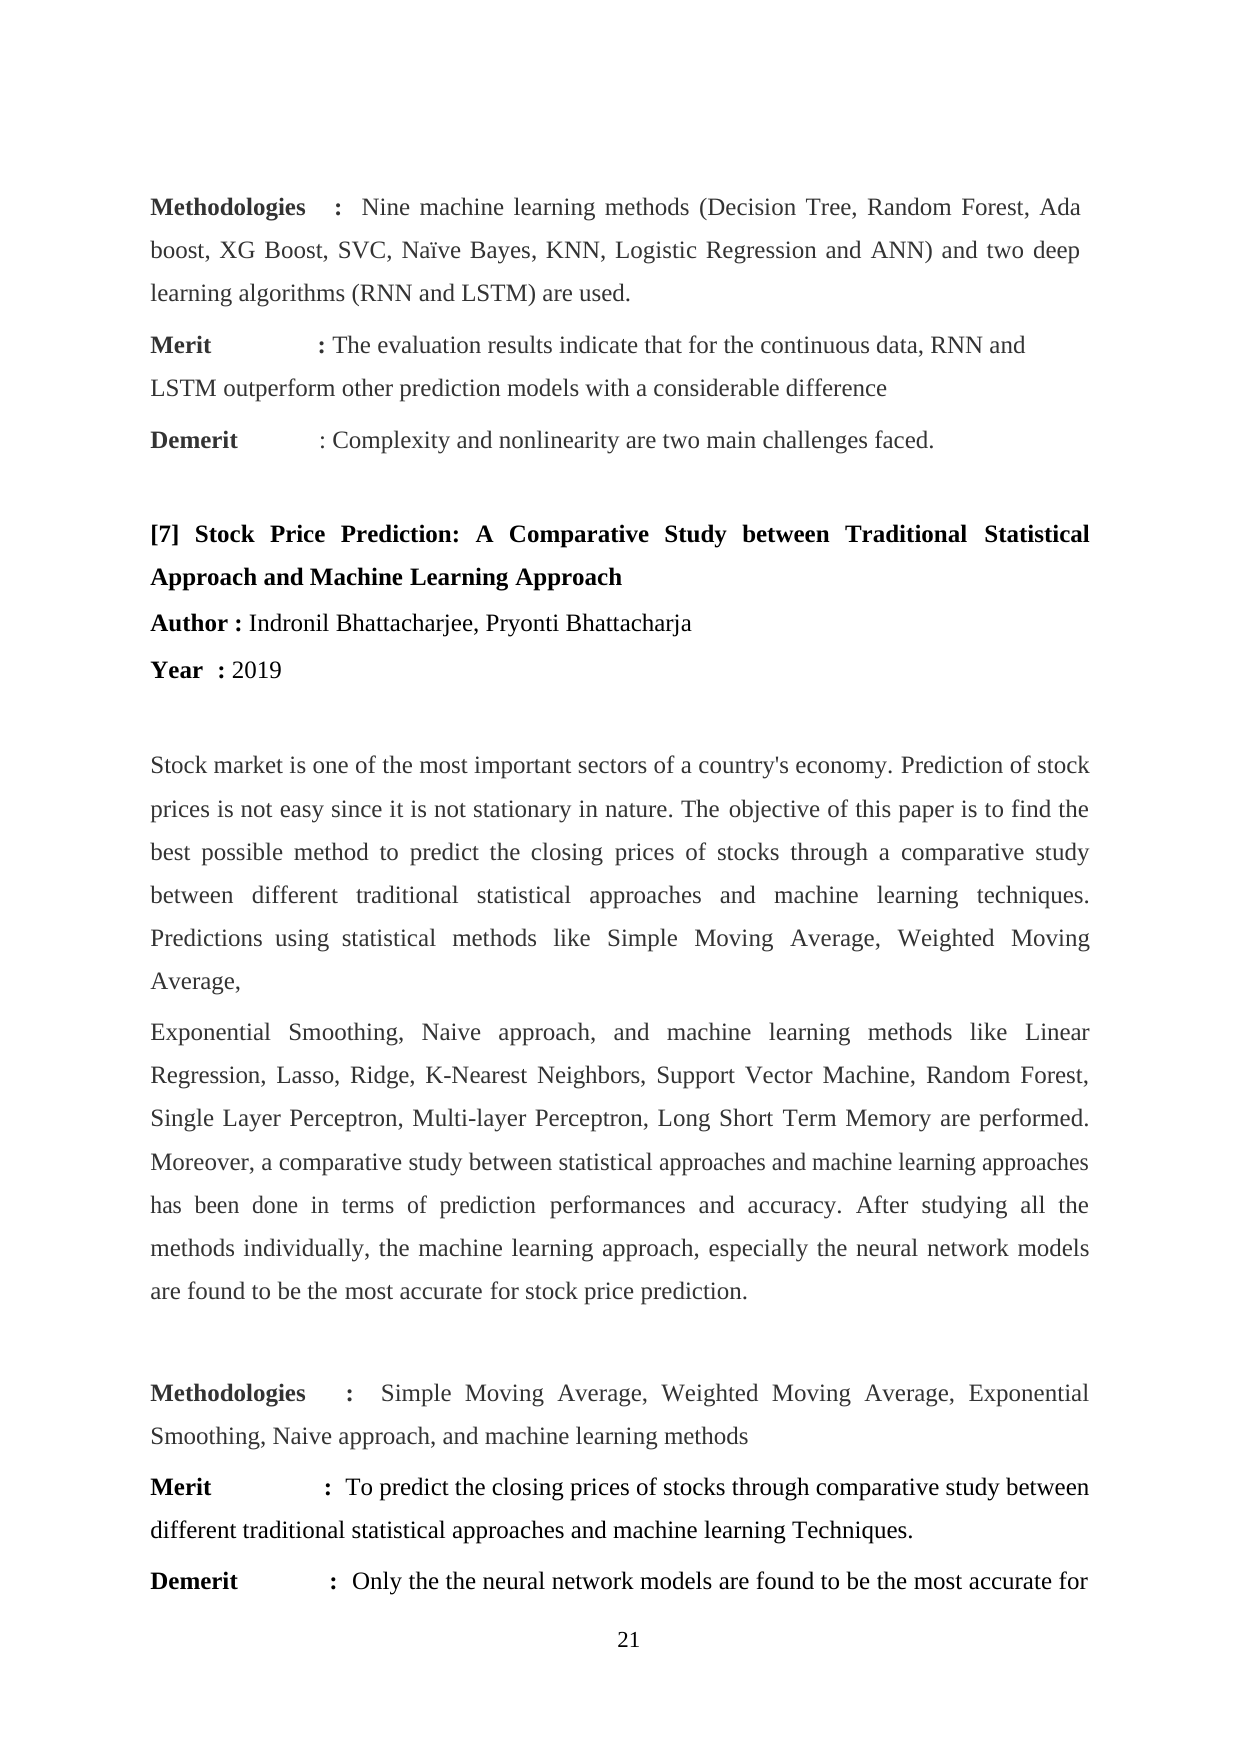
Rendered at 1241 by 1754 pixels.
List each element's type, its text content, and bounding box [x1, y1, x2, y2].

text Methodologies : Nine machine learning methods (Decision Tree, Random Forest, Ada boost, XG Boost, SVC, Naïve Bayes, KNN, Logistic Regression and ANN) and two deep learning algorithms (RNN and LSTM) are used. [150, 192, 1081, 307]
text Author : Indronil Bhattacharjee, Pryonti Bhattacharja [150, 605, 1150, 638]
text Stock market is one of the most important sectors of a country's economy. Prediction of stock prices is not easy since it is not stationary in nature. The objective of this paper is to find the best possible method to predict the closing prices of stocks through a comparative study between different traditional statistical approaches and machine learning techniques. Predictions using statistical methods like Simple Moving Average, Weighted Moving Average, [150, 751, 1090, 995]
text Exponential Smoothing, Naive approach, and machine learning methods like Linear Regression, Lasso, Ridge, K-Nearest Neighbors, Support Vector Machine, Random Forest, Single Layer Perceptron, Multi-layer Perceptron, Long Short Term Memory are performed. Moreover, a comparative study between statistical approaches and machine learning approaches has been done in terms of prediction performances and accuracy. After studying all the methods individually, the machine learning approach, especially the neural network models are found to be the most accurate for stock price prediction. [150, 1017, 1090, 1305]
text [7] Stock Price Prediction: A Comparative Study between Traditional Statistical Approach and Machine Learning Approach [150, 519, 1089, 591]
text Demerit : Complexity and nonlinearity are two main challenges faced. [150, 425, 1081, 454]
text Methodologies : Simple Moving Average, Weighted Moving Average, Exponential Smoothing, Naive approach, and machine learning methods [150, 1378, 1090, 1450]
text Year : 2019 [150, 655, 1150, 684]
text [150, 1566, 1090, 1595]
text Merit : The evaluation results indicate that for the continuous data, RNN and LSTM outperform other prediction models with a considerable difference [150, 330, 1081, 402]
text Merit : To predict the closing prices of stocks through comparative study between different traditional statistical approaches and machine learning Techniques. [150, 1472, 1090, 1544]
